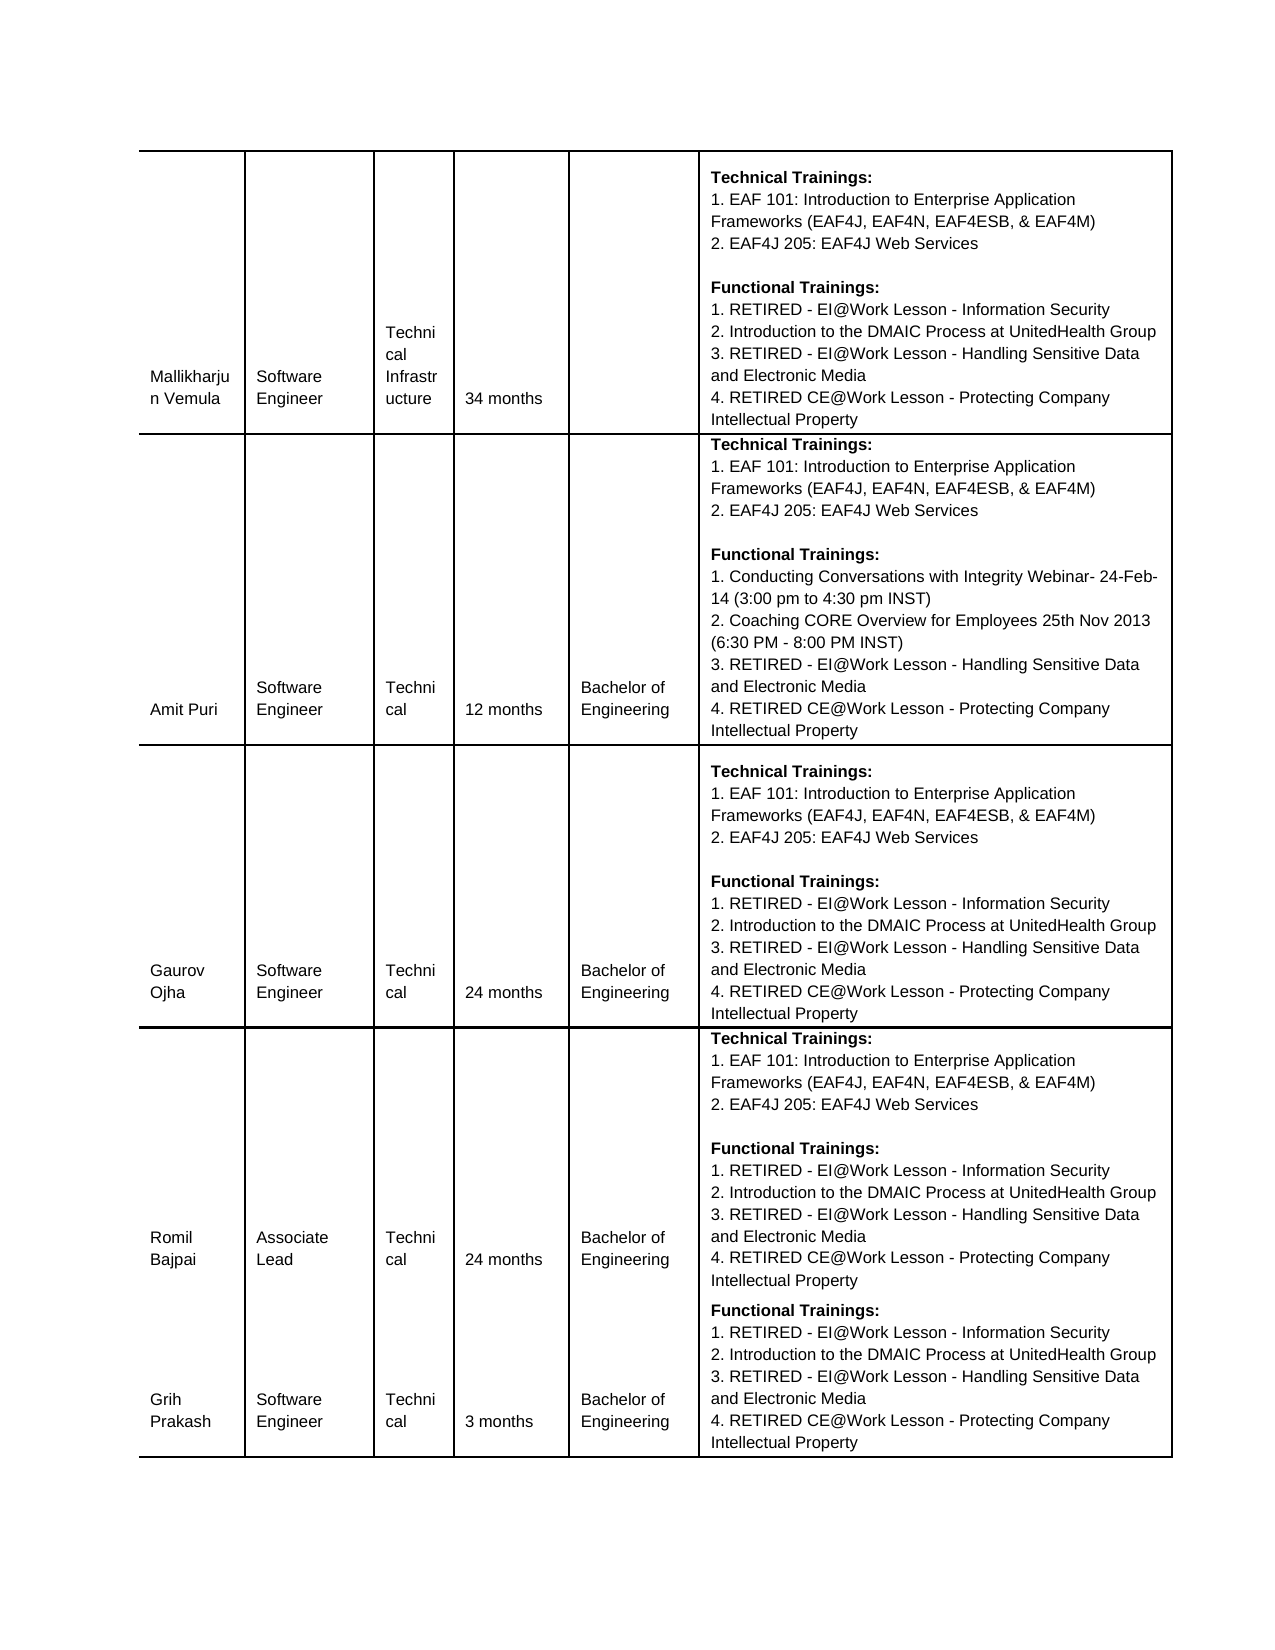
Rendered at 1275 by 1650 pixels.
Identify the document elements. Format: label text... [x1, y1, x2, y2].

table_cell Bachelor of Engineering [570, 1029, 698, 1293]
table_cell Romil Bajpai [139, 1029, 244, 1293]
table_cell Grih Prakash [139, 1293, 244, 1456]
table_cell Bachelor of Engineering [570, 435, 698, 744]
table_cell 24 months [455, 1029, 568, 1293]
table_cell Bachelor of Engineering [570, 1293, 698, 1456]
table_cell 3 months [455, 1293, 568, 1456]
table_cell Software Engineer [246, 152, 373, 433]
table_cell Software Engineer [246, 435, 373, 744]
table_cell Software Engineer [246, 746, 373, 1026]
table_cell 34 months [455, 152, 568, 433]
table_cell Functional Trainings: 1. RETIRED - EI@Work Lesson - Information Security 2. Introduction to the DMAIC Process at UnitedHealth Group 3. RETIRED - EI@Work Lesson - Handling Sensitive Data and Electronic Media 4. RETIRED CE@Work Lesson - Protecting Company Intellectual Property [700, 1293, 1171, 1456]
table_cell Technical [375, 746, 453, 1026]
table_cell Technical Trainings: 1. EAF 101: Introduction to Enterprise Application Frameworks (EAF4J, EAF4N, EAF4ESB, & EAF4M) 2. EAF4J 205: EAF4J Web Services Functional Trainings: 1. RETIRED - EI@Work Lesson - Information Security 2. Introduction to the DMAIC Process at UnitedHealth Group 3. RETIRED - EI@Work Lesson - Handling Sensitive Data and Electronic Media 4. RETIRED CE@Work Lesson - Protecting Company Intellectual Property [700, 1029, 1171, 1293]
table_cell Bachelor of Engineering [570, 746, 698, 1026]
table_cell Gaurov Ojha [139, 746, 244, 1026]
table_cell Technical [375, 1029, 453, 1293]
table_cell [570, 152, 698, 433]
table_cell Mallikharjun Vemula [139, 152, 244, 433]
table_cell Associate Lead [246, 1029, 373, 1293]
table_cell Technical Infrastructure [375, 152, 453, 433]
table_cell Technical Trainings: 1. EAF 101: Introduction to Enterprise Application Frameworks (EAF4J, EAF4N, EAF4ESB, & EAF4M) 2. EAF4J 205: EAF4J Web Services Functional Trainings: 1. RETIRED - EI@Work Lesson - Information Security 2. Introduction to the DMAIC Process at UnitedHealth Group 3. RETIRED - EI@Work Lesson - Handling Sensitive Data and Electronic Media 4. RETIRED CE@Work Lesson - Protecting Company Intellectual Property [700, 152, 1171, 433]
table_cell Technical Trainings: 1. EAF 101: Introduction to Enterprise Application Frameworks (EAF4J, EAF4N, EAF4ESB, & EAF4M) 2. EAF4J 205: EAF4J Web Services Functional Trainings: 1. RETIRED - EI@Work Lesson - Information Security 2. Introduction to the DMAIC Process at UnitedHealth Group 3. RETIRED - EI@Work Lesson - Handling Sensitive Data and Electronic Media 4. RETIRED CE@Work Lesson - Protecting Company Intellectual Property [700, 746, 1171, 1026]
table_cell 24 months [455, 746, 568, 1026]
table_cell Technical [375, 435, 453, 744]
table_cell Software Engineer [246, 1293, 373, 1456]
table_cell Technical Trainings: 1. EAF 101: Introduction to Enterprise Application Frameworks (EAF4J, EAF4N, EAF4ESB, & EAF4M) 2. EAF4J 205: EAF4J Web Services Functional Trainings: 1. Conducting Conversations with Integrity Webinar- 24-Feb-14 (3:00 pm to 4:30 pm INST) 2. Coaching CORE Overview for Employees 25th Nov 2013 (6:30 PM - 8:00 PM INST) 3. RETIRED - EI@Work Lesson - Handling Sensitive Data and Electronic Media 4. RETIRED CE@Work Lesson - Protecting Company Intellectual Property [700, 435, 1171, 744]
table_cell Amit Puri [139, 435, 244, 744]
table_cell Technical [375, 1293, 453, 1456]
table_cell 12 months [455, 435, 568, 744]
